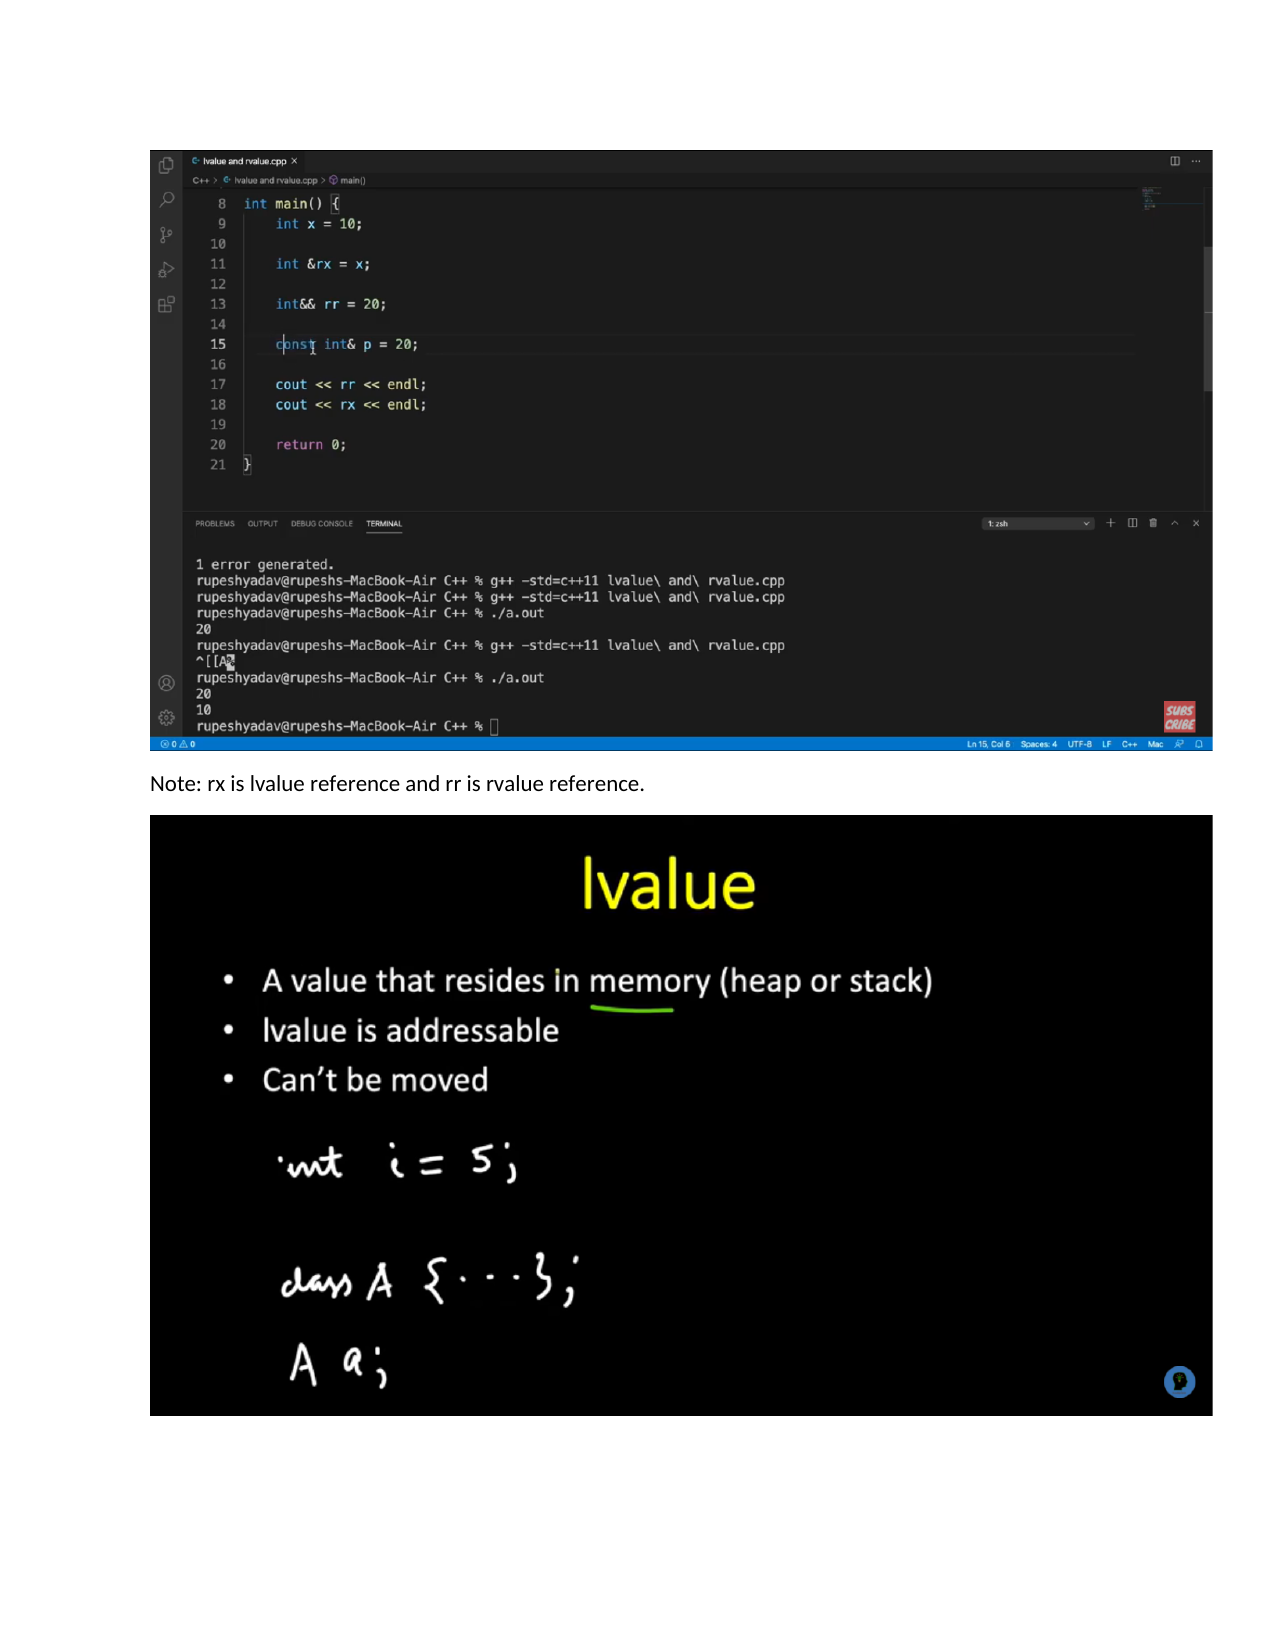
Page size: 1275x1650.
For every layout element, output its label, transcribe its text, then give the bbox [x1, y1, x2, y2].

picture [150, 815, 1213, 1416]
picture [150, 150, 1213, 751]
text Note: rx is lvalue reference and rr is rvalue reference. [150, 769, 1125, 797]
